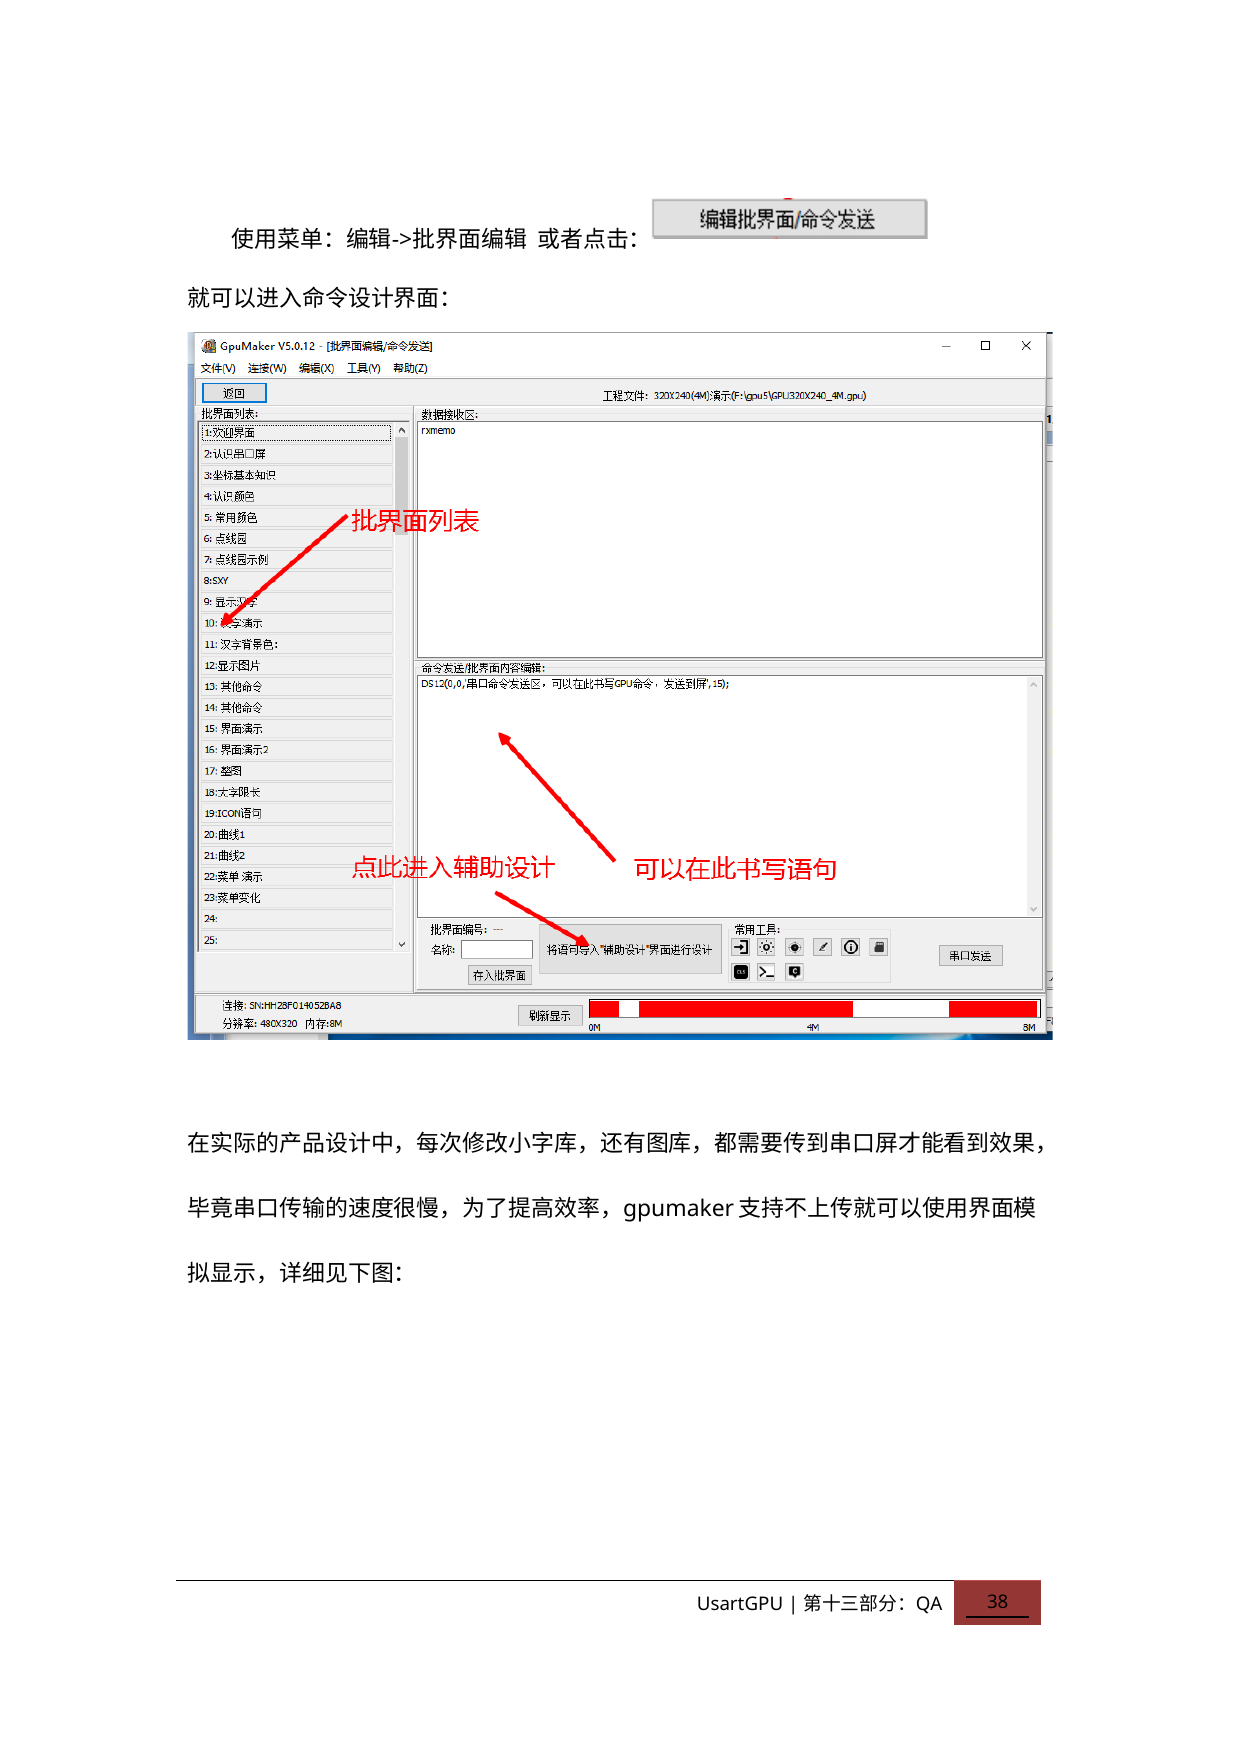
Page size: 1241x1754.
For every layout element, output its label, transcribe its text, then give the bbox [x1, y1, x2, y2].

text 就可以进入命令设计界面： [187, 264, 1053, 329]
text 使用菜单：编辑->批界面编辑 或者点击： [187, 199, 1053, 264]
picture [651, 198, 928, 239]
text 在实际的产品设计中，每次修改小字库，还有图库，都需要传到串口屏才能看到效果，毕竟串口传输的速度很慢，为了提高效率，gpumaker支持不上传就可以使用界面模拟显示，详细见下图： [187, 1109, 1053, 1304]
picture [187, 332, 1053, 1040]
